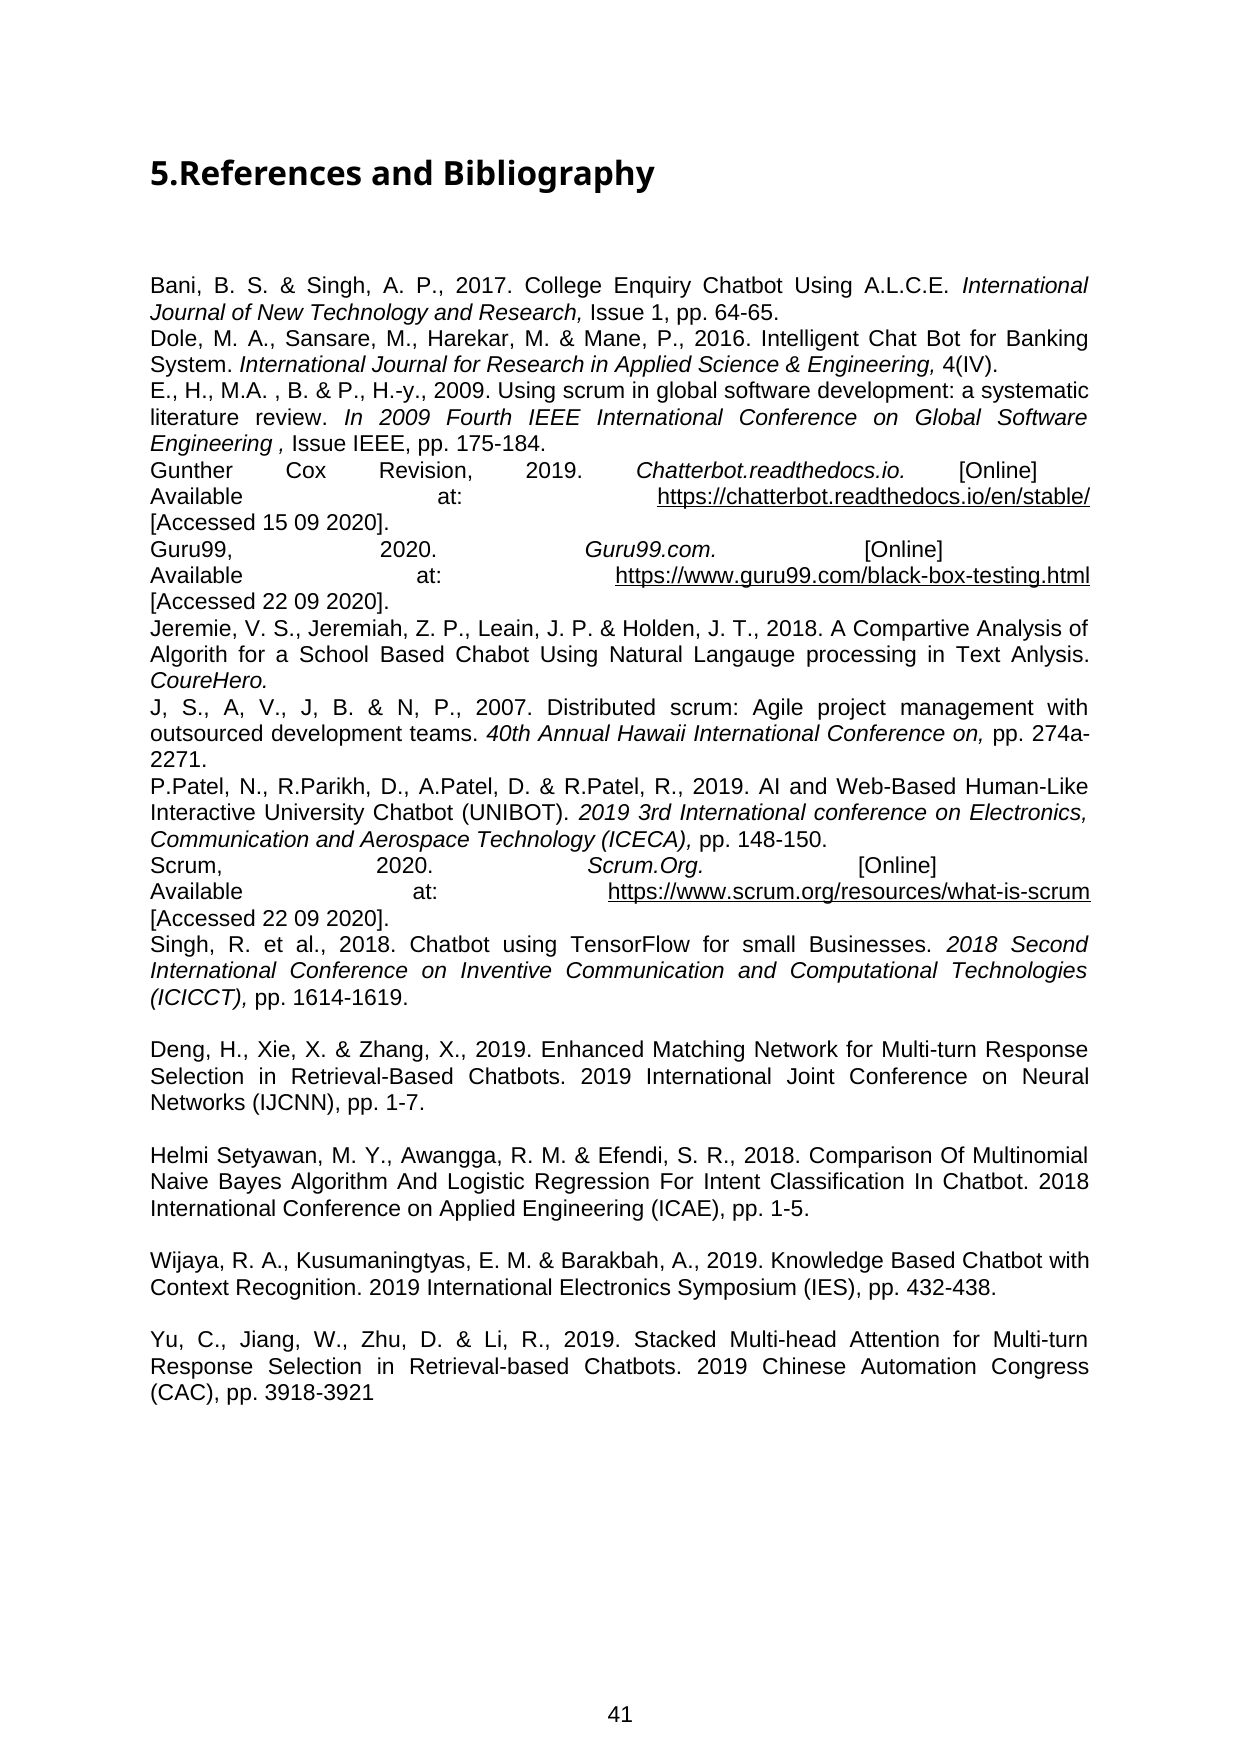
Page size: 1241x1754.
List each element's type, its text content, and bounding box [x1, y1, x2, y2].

subtitle 5.References and Bibliography [150, 150, 1090, 195]
